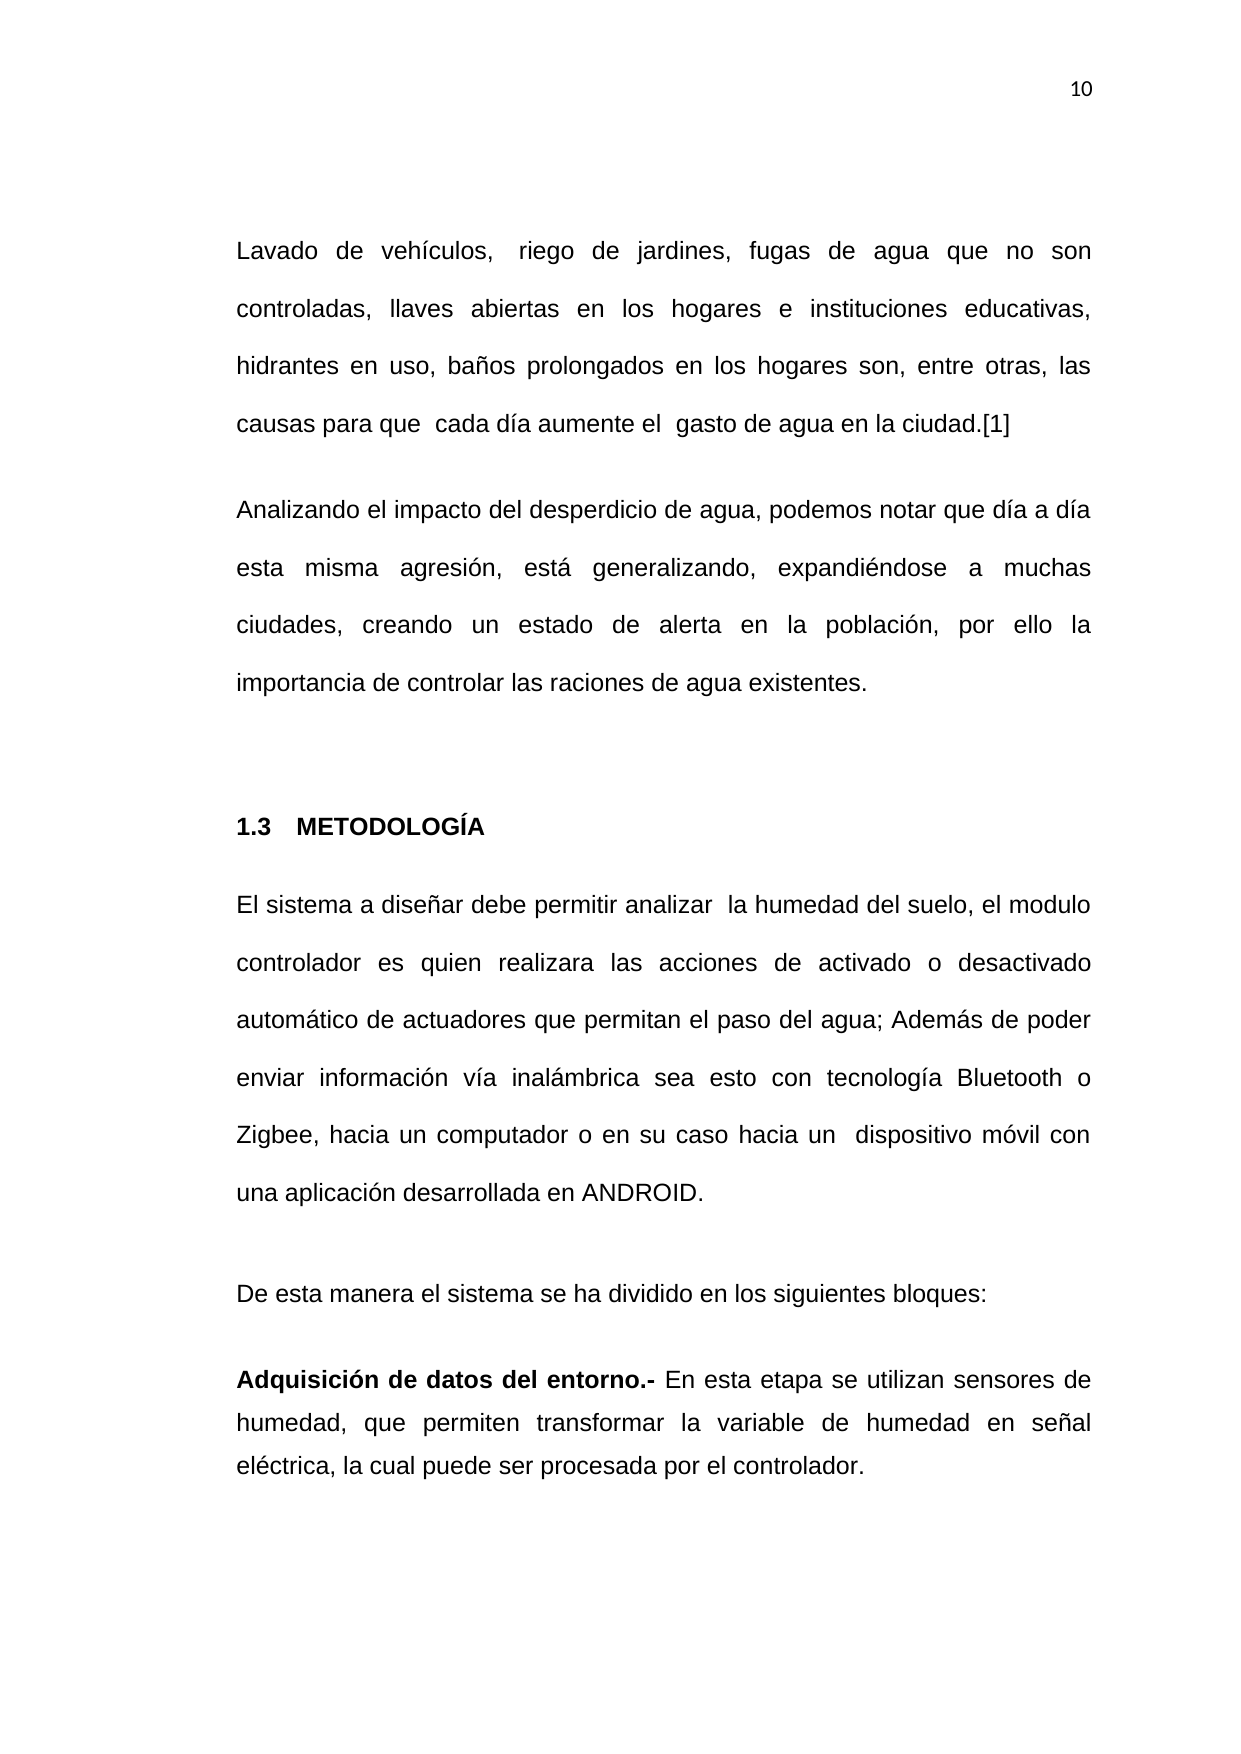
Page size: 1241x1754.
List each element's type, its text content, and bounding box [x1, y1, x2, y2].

text Analizando el impacto del desperdicio de agua, podemos notar que día a día esta misma agresión, está generalizando, expandiéndose a muchas ciudades, creando un estado de alerta en la población, por ello la importancia de controlar las raciones de agua existentes. [236, 495, 1092, 697]
text Adquisición de datos del entorno.- En esta etapa se utilizan sensores de humedad, que permiten transformar la variable de humedad en señal eléctrica, la cual puede ser procesada por el controlador. [236, 1365, 1092, 1480]
text De esta manera el sistema se ha dividido en los siguientes bloques: [236, 1278, 1092, 1307]
list METODOLOGÍA [236, 812, 1092, 841]
text El sistema a diseñar debe permitir analizar la humedad del suelo, el modulo controlador es quien realizara las acciones de activado o desactivado automático de actuadores que permitan el paso del agua; Además de poder enviar información vía inalámbrica sea esto con tecnología Bluetooth o Zigbee, hacia un computador o en su caso hacia un dispositivo móvil con una aplicación desarrollada en ANDROID. [236, 890, 1092, 1207]
text Lavado de vehículos, riego de jardines, fugas de agua que no son controladas, llaves abiertas en los hogares e instituciones educativas, hidrantes en uso, baños prolongados en los hogares son, entre otras, las causas para que cada día aumente el gasto de agua en la ciudad.[1] [236, 236, 1092, 437]
